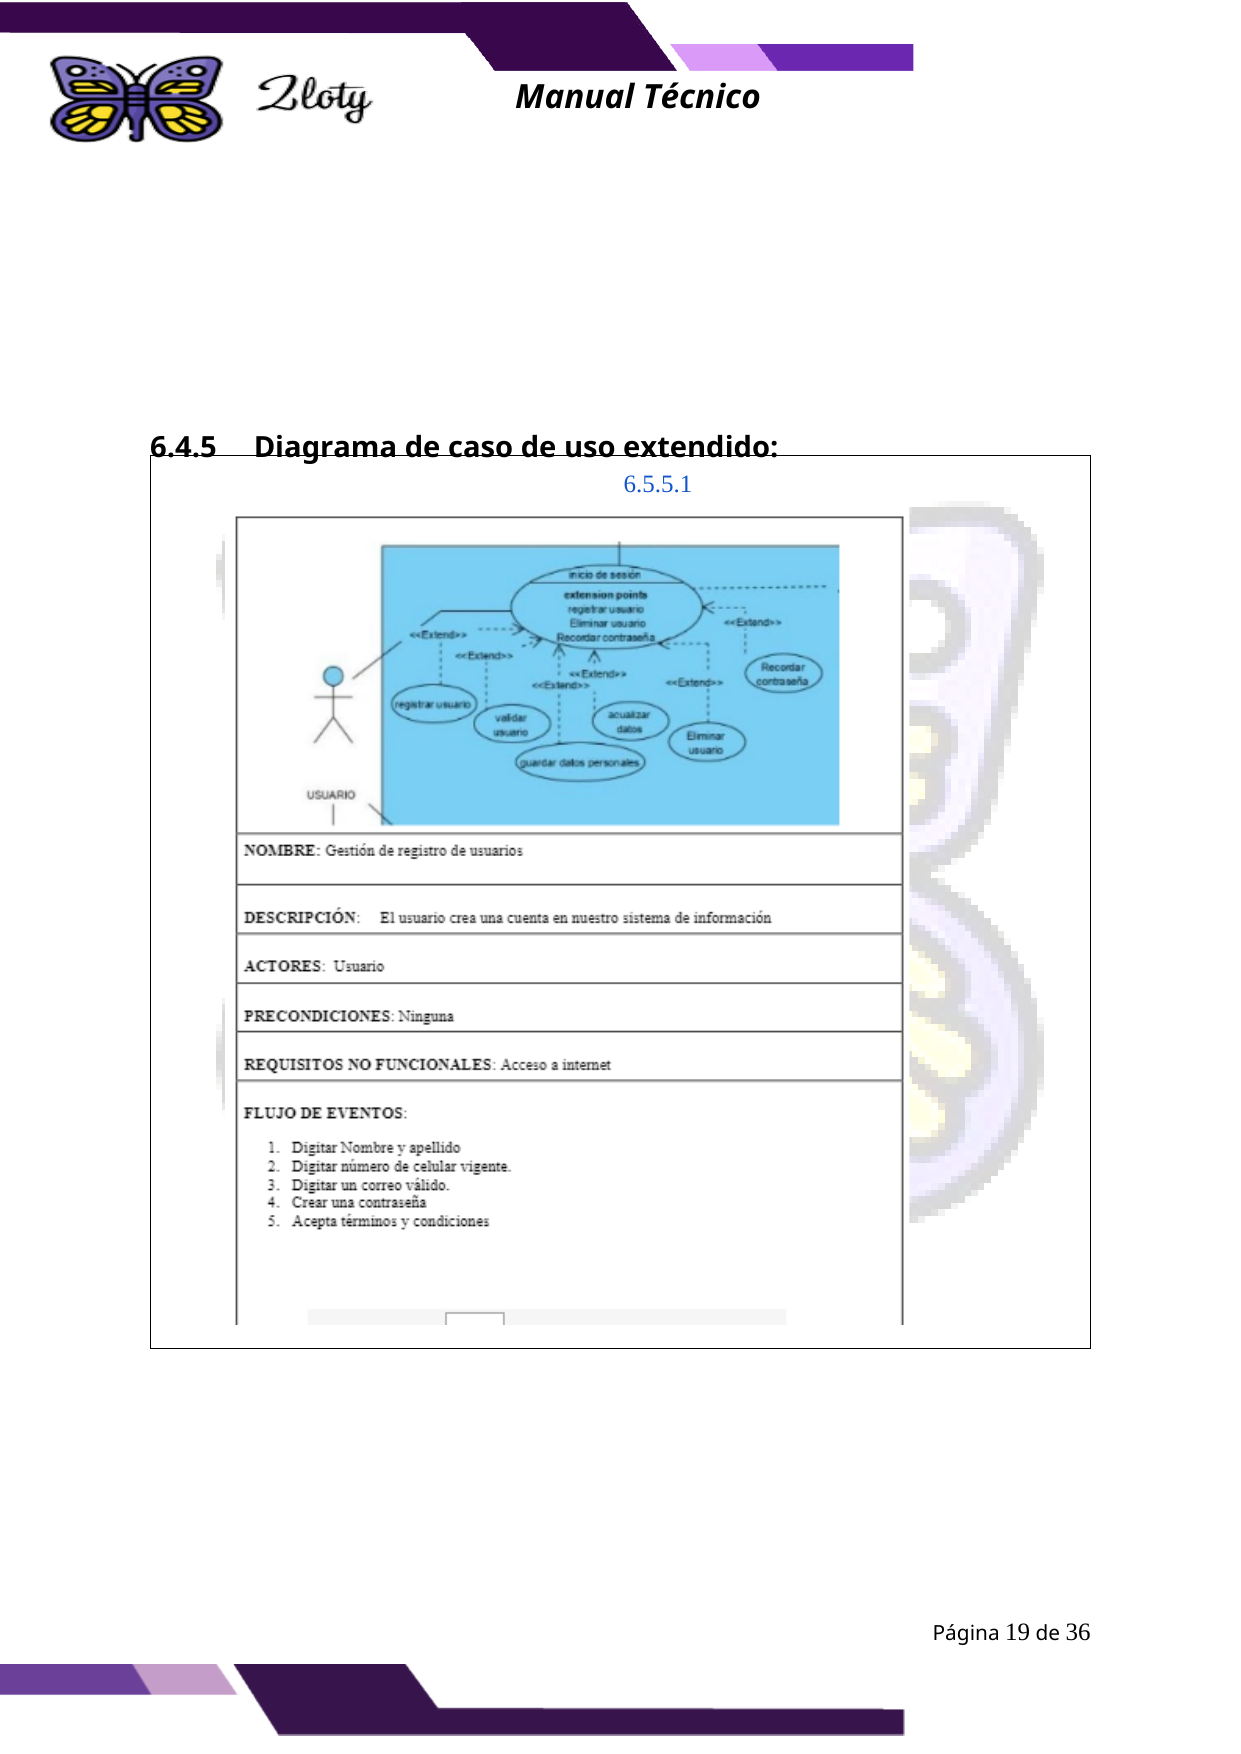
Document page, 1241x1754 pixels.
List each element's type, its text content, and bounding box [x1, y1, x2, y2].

text 6.5.5.1 [225, 469, 1090, 498]
picture [0, 1664, 905, 1736]
subtitle Diagrama de caso de uso extendido: [150, 427, 1090, 466]
picture [0, 2, 914, 166]
picture [225, 498, 910, 1325]
